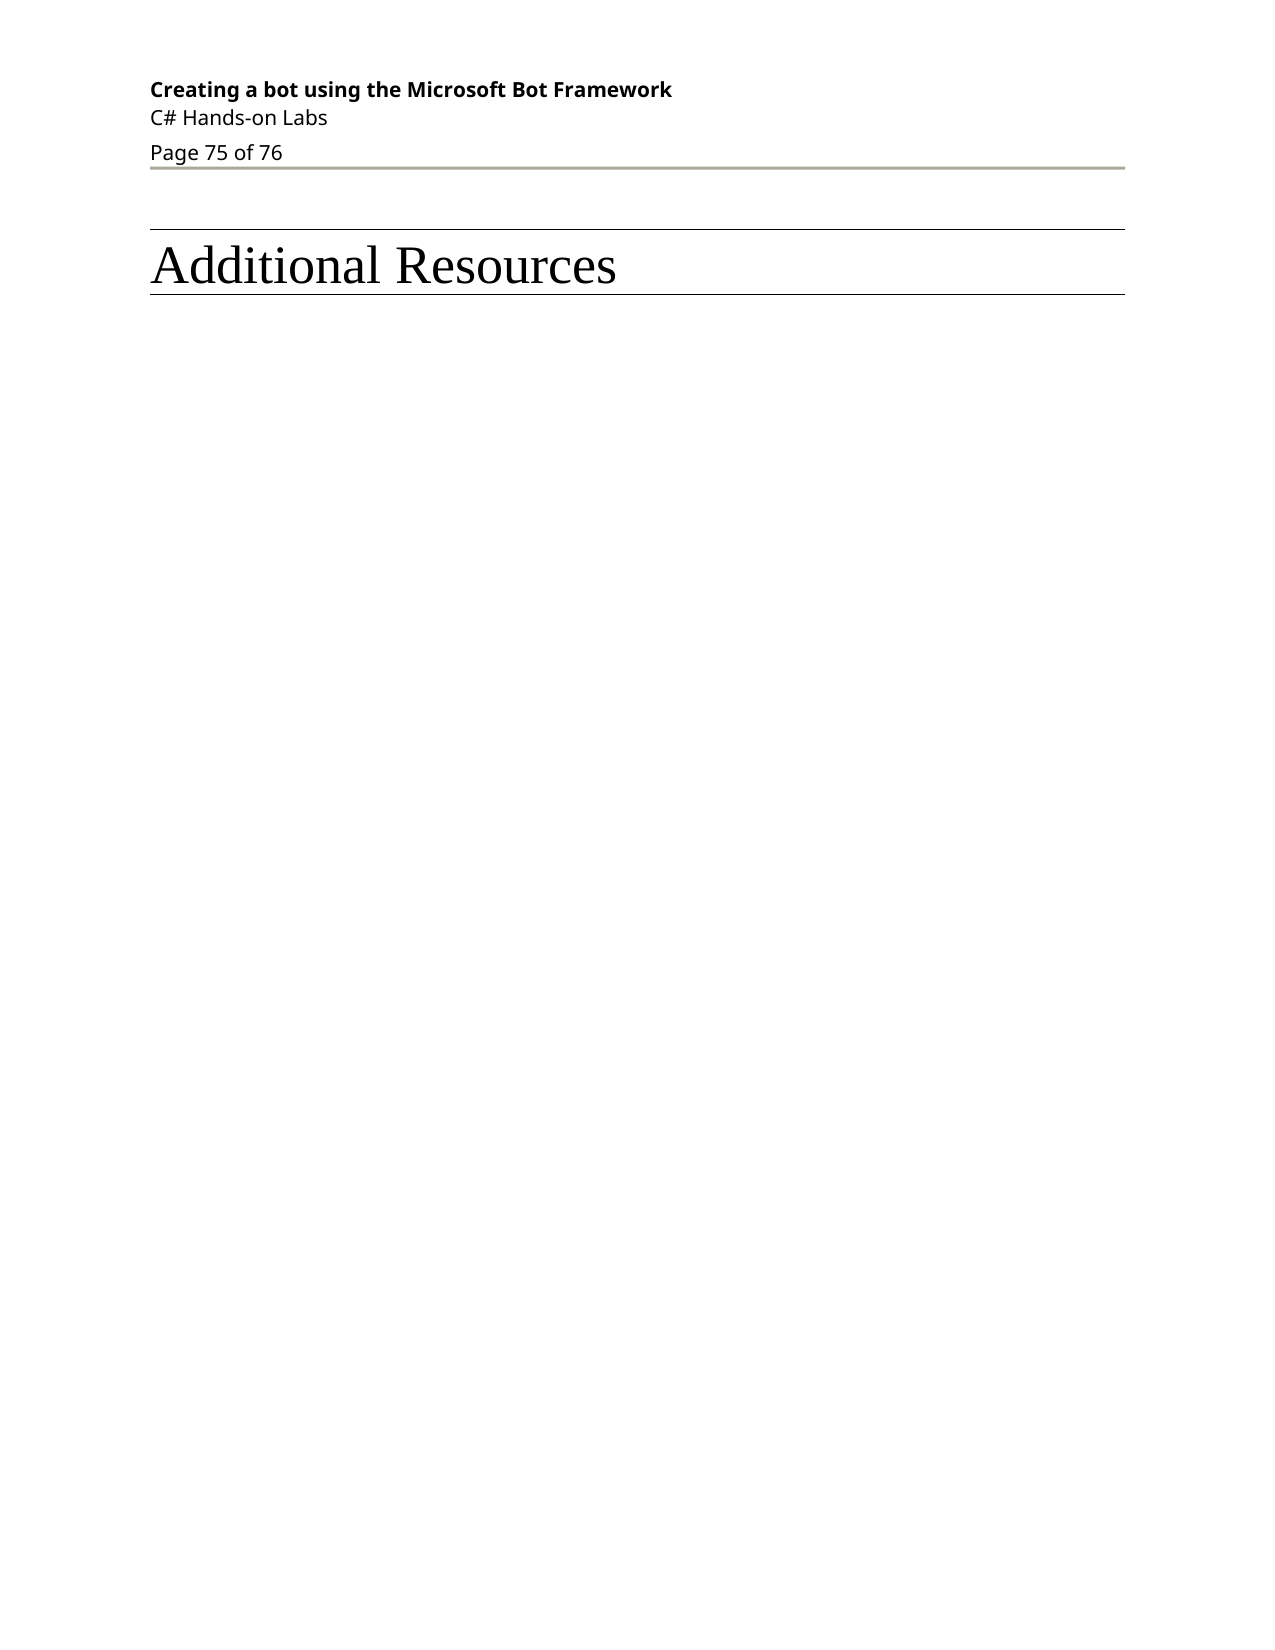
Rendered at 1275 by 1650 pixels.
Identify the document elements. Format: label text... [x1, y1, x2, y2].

subtitle Additional Resources [150, 230, 1125, 294]
